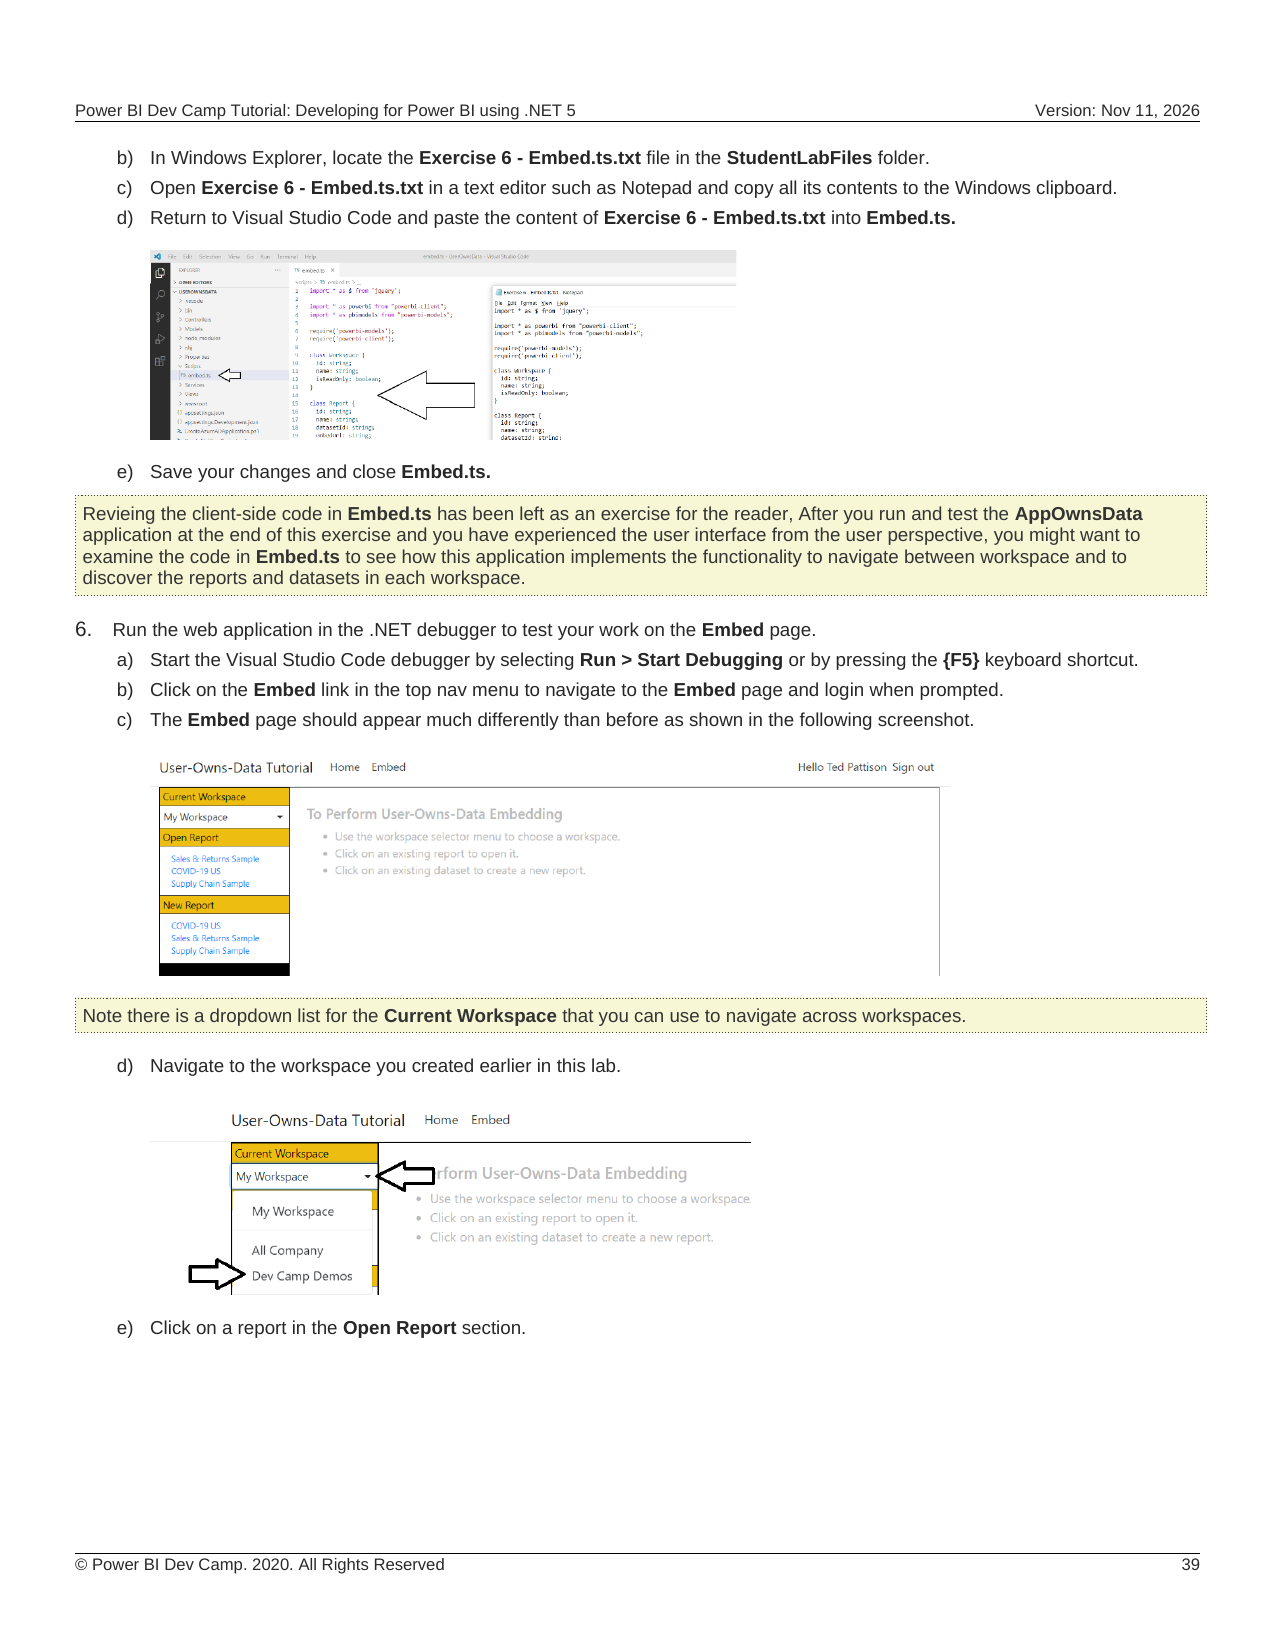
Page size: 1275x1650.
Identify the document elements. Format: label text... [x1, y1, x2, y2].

text Revieing the client-side code in Embed.ts has been left as an exercise for the reader, After you run and test the AppOwnsData application at the end of this exercise and you have experienced the user interface from the user perspective, you might want to examine the code in Embed.ts to see how this application implements the functionality to navigate between workspace and to discover the reports and datasets in each workspace. [75, 495, 1207, 596]
picture [150, 752, 951, 976]
picture [150, 1097, 751, 1295]
text Save your changes and close Embed.ts. [117, 461, 1200, 483]
text Click on the Embed link in the top nav menu to navigate to the Embed page and login when prompted. [117, 679, 1200, 701]
picture [150, 250, 737, 440]
text Open Exercise 6 - Embed.ts.txt in a text editor such as Notepad and copy all its contents to the Windows clipboard. [117, 177, 1200, 198]
text Return to Visual Studio Code and paste the content of Exercise 6 - Embed.ts.txt into Embed.ts. [117, 207, 1200, 228]
text Start the Visual Studio Code debugger by selecting Run > Start Debugging or by pressing the {F5} keyboard shortcut. [117, 649, 1200, 671]
text The Embed page should appear much differently than before as shown in the following screenshot. [117, 709, 1200, 731]
text Click on a report in the Open Report section. [117, 1317, 1200, 1338]
text Run the web application in the .NET debugger to test your work on the Embed page. [75, 617, 1200, 641]
text Navigate to the workspace you created earlier in this lab. [117, 1054, 1200, 1076]
text Note there is a dropdown list for the Current Workspace that you can use to navigate across workspaces. [75, 997, 1207, 1033]
text In Windows Explorer, locate the Exercise 6 - Embed.ts.txt file in the StudentLabFiles folder. [117, 147, 1200, 168]
